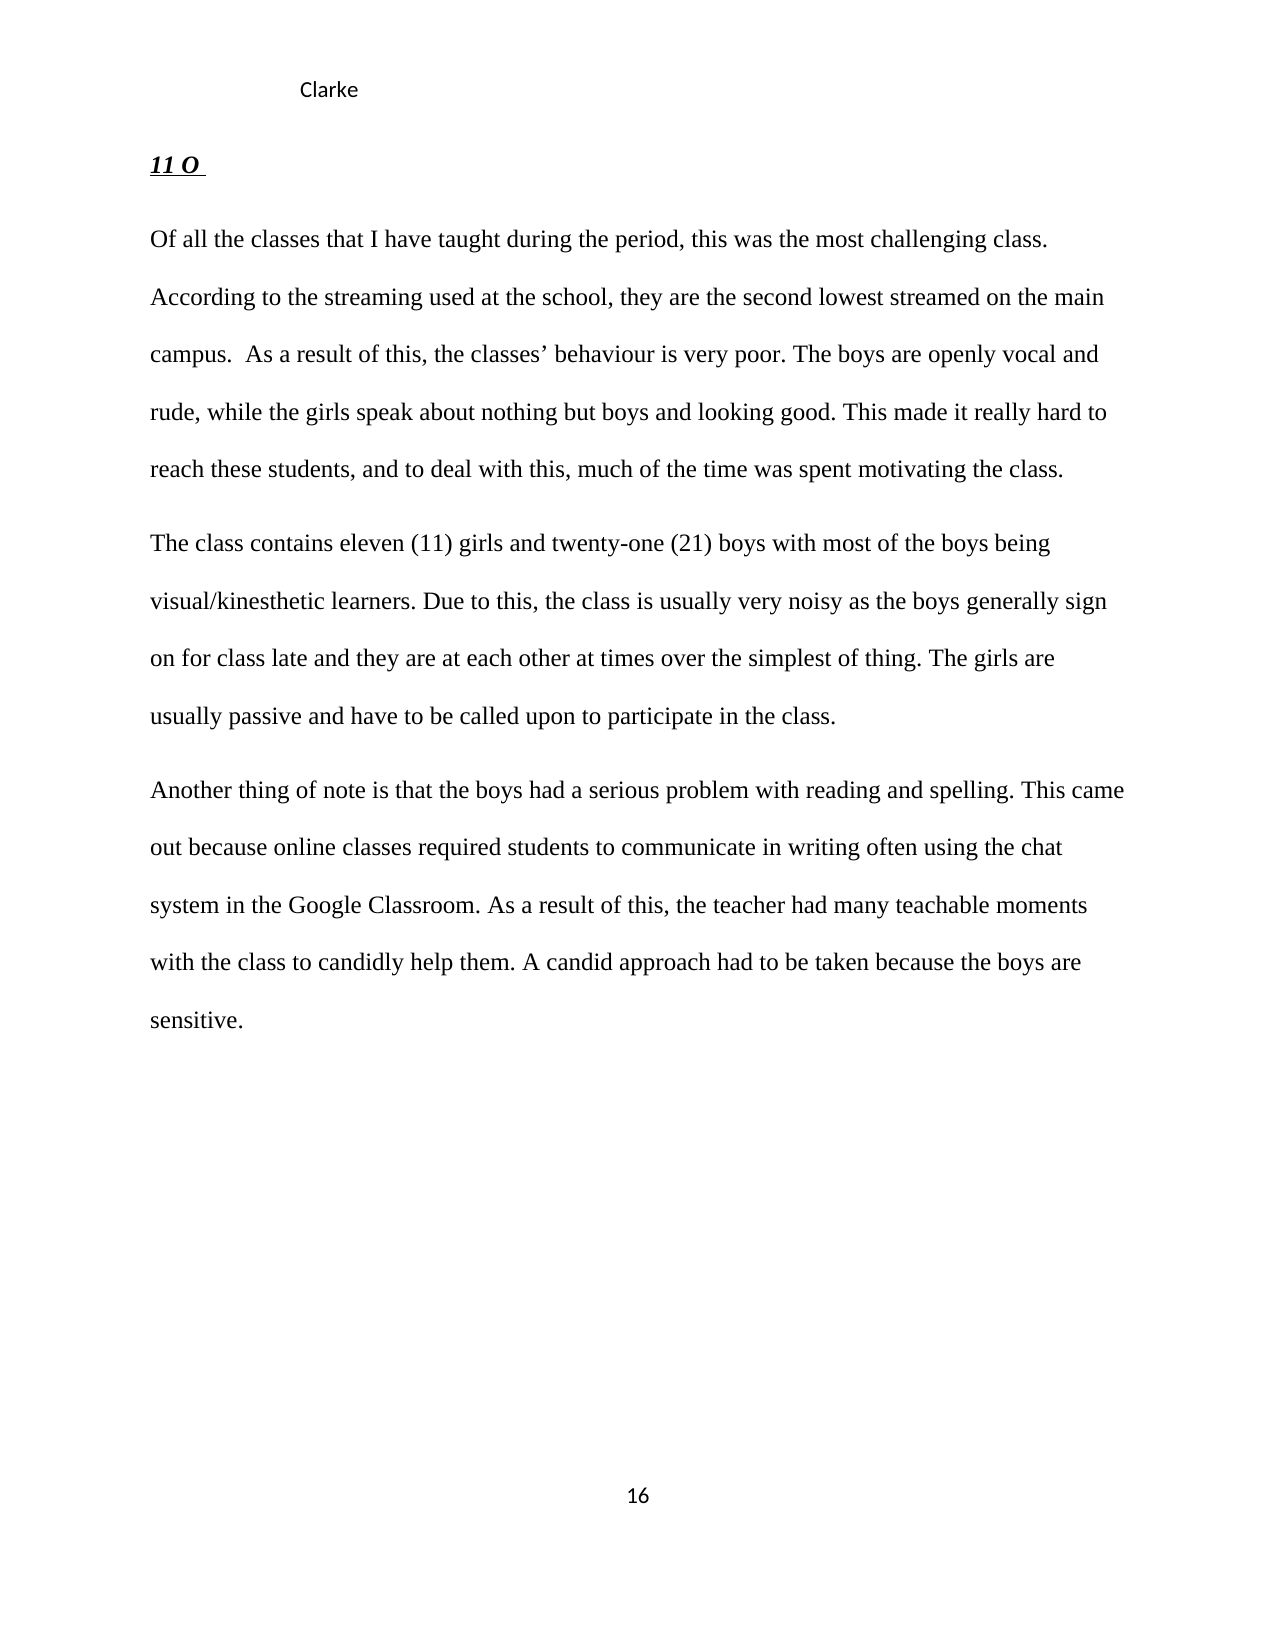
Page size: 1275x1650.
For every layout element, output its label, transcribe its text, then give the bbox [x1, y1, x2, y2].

text The class contains eleven (11) girls and twenty-one (21) boys with most of the boys being visual/kinesthetic learners. Due to this, the class is usually very noisy as the boys generally sign on for class late and they are at each other at times over the simplest of thing. The girls are usually passive and have to be called upon to participate in the class. [150, 528, 1125, 729]
text 11 O [150, 150, 1125, 179]
text Another thing of note is that the boys had a serious problem with reading and spelling. This came out because online classes required students to communicate in writing often using the chat system in the Google Classroom. As a result of this, the teacher had many teachable moments with the class to candidly help them. A candid approach had to be taken because the boys are sensitive. [150, 775, 1125, 1034]
text Of all the classes that I have taught during the period, this was the most challenging class. According to the streaming used at the school, they are the second lowest streamed on the main campus. As a result of this, the classes’ behaviour is very poor. The boys are openly vocal and rude, while the girls speak about nothing but boys and looking good. This made it really hard to reach these students, and to deal with this, much of the time was spent motivating the class. [150, 224, 1125, 483]
